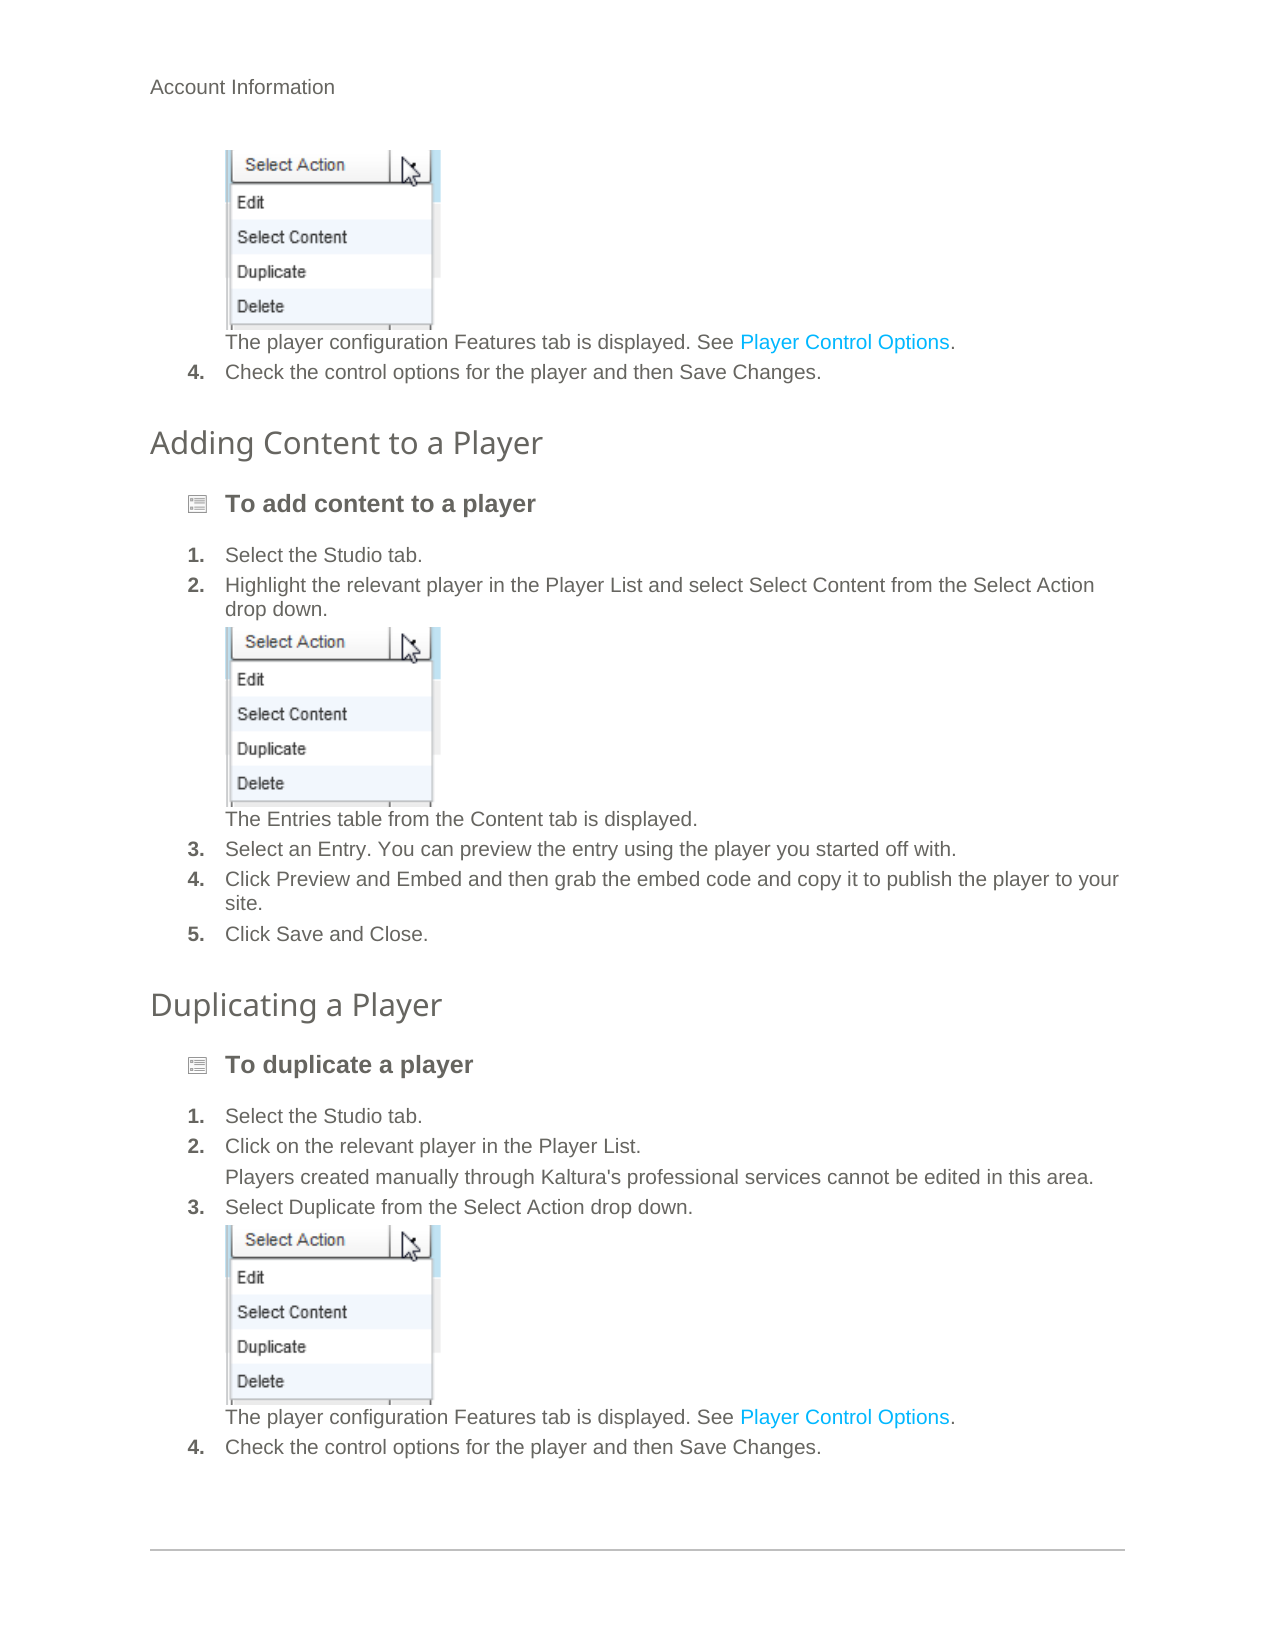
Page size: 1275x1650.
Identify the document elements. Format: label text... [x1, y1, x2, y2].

picture [225, 1225, 441, 1405]
list The player configuration Features tab is displayed. See Player Control Options. [225, 1225, 1125, 1429]
list The player configuration Features tab is displayed. See Player Control Options. [225, 150, 1125, 354]
picture [188, 495, 208, 513]
picture [188, 1057, 208, 1074]
subtitle Duplicating a Player [150, 983, 1125, 1025]
list Select the Studio tab. [187, 543, 1125, 567]
picture [225, 150, 441, 330]
text To duplicate a player [187, 1050, 1125, 1079]
list Click Preview and Embed and then grab the embed code and copy it to publish the player to your site. [187, 867, 1125, 915]
list Select Duplicate from the Select Action drop down. [187, 1195, 1125, 1219]
list Select the Studio tab. [187, 1104, 1125, 1128]
list Check the control options for the player and then Save Changes. [187, 360, 1125, 384]
list Highlight the relevant player in the Player List and select Select Content from the Select Action drop down. [187, 573, 1125, 621]
list Click on the relevant player in the Player List. [187, 1134, 1125, 1158]
list Check the control options for the player and then Save Changes. [187, 1435, 1125, 1459]
picture [225, 627, 441, 807]
text To add content to a player [187, 489, 1125, 518]
list Click Save and Close. [187, 921, 1125, 945]
list Players created manually through Kaltura's professional services cannot be edited in this area. [225, 1164, 1125, 1188]
list Select an Entry. You can preview the entry using the player you started off with. [187, 837, 1125, 861]
list The Entries table from the Content tab is displayed. [225, 627, 1125, 831]
subtitle Adding Content to a Player [150, 421, 1125, 464]
